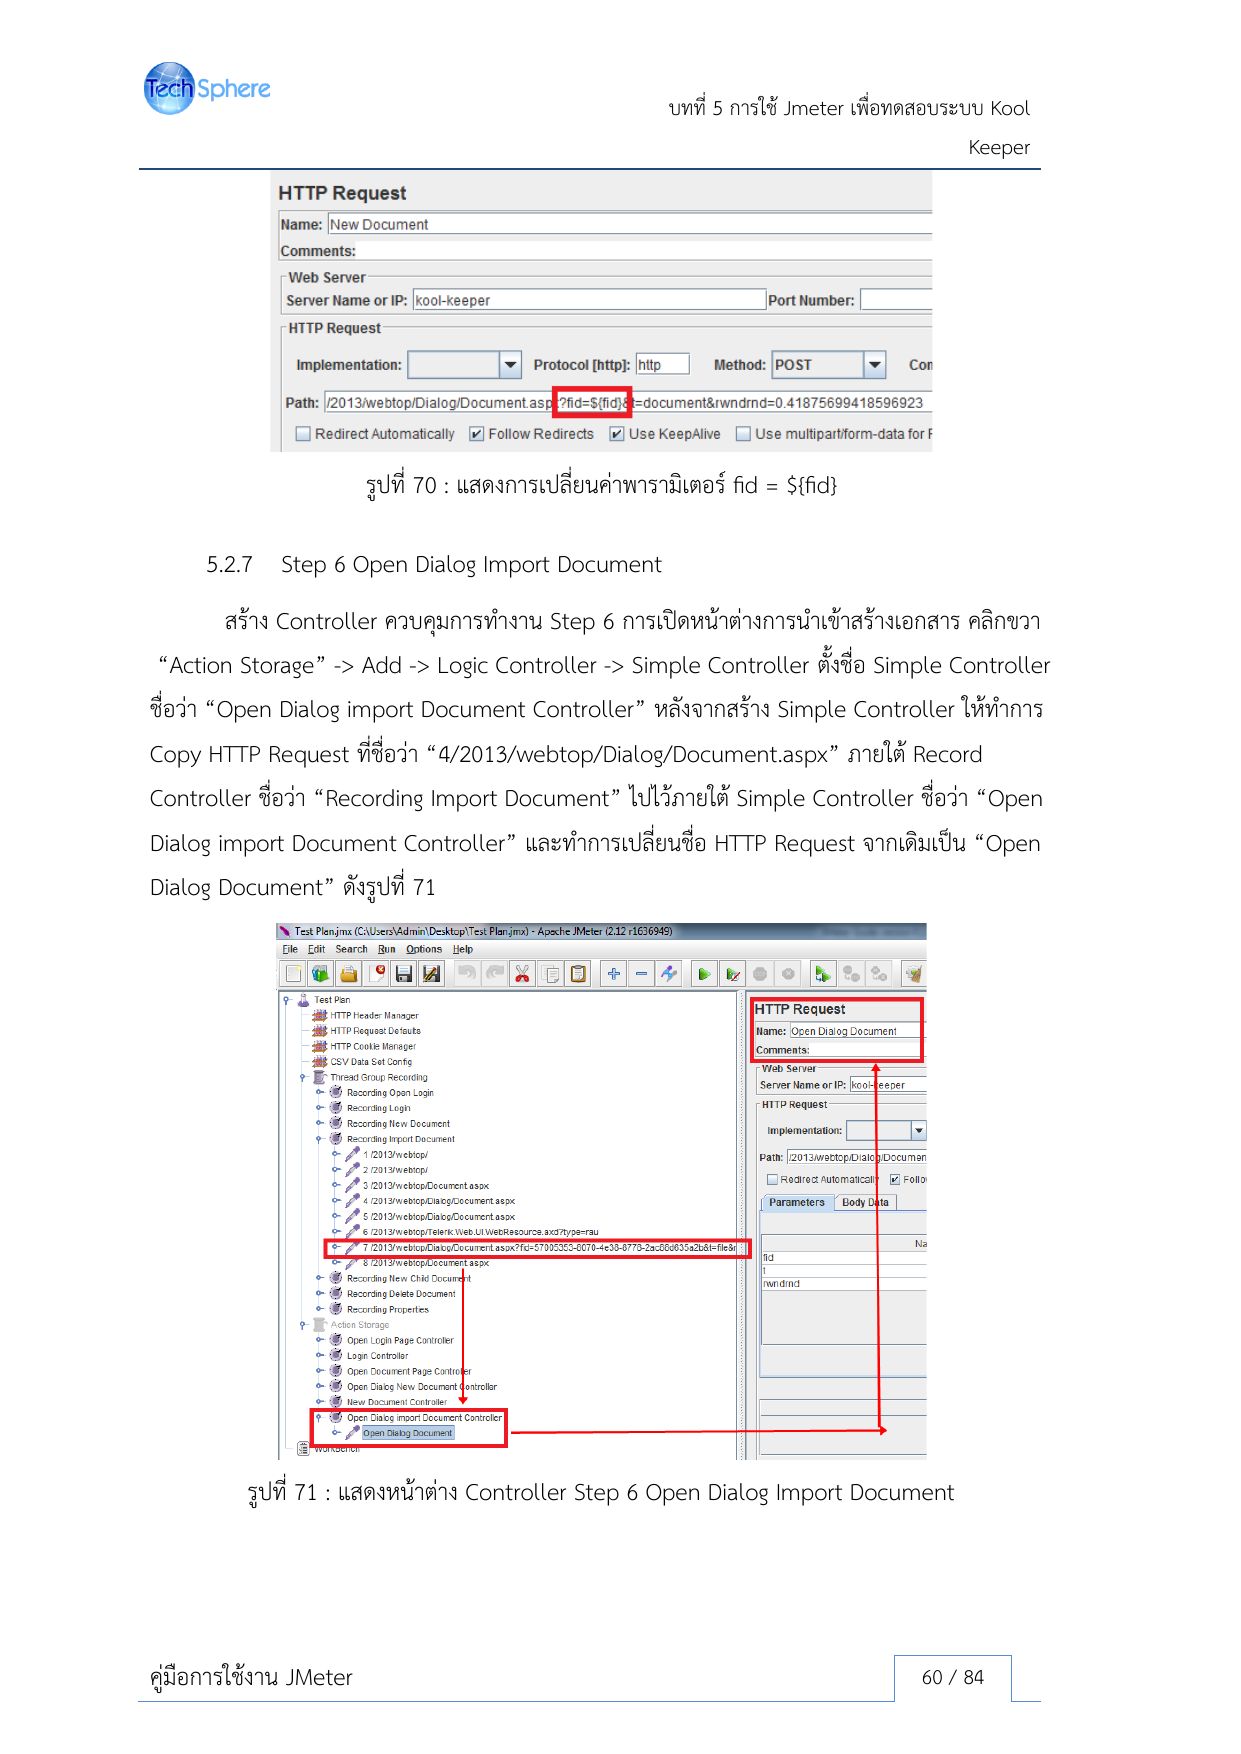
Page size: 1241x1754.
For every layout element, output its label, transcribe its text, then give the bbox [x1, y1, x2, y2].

picture [142, 61, 271, 116]
text สร้าง Controller ควบคุมการทำงาน Step 6 การเปิดหน้าต่างการนำเข้าสร้างเอกสาร คลิกขวา “Action Storage” -> Add -> Logic Controller -> Simple Controller ตั้งชื่อ Simple Controller ชื่อว่า “Open Dialog import Document Controller” หลังจากสร้าง Simple Controller ให้ทำการ Copy HTTP Request ที่ชื่อว่า “4/2013/webtop/Dialog/Document.aspx” ภายใต้ Record Controller ชื่อว่า “Recording Import Document” ไปไว้ภายใต้ Simple Controller ชื่อว่า “Open Dialog import Document Controller” และทำการเปลี่ยนชื่อ HTTP Request จากเดิมเป็น “Open Dialog Document” ดังรูปที่ 71 [150, 600, 1053, 911]
picture [276, 923, 927, 1460]
subtitle รูปที่ 71 : แสดงหน้าต่าง Controller Step 6 Open Dialog Import Document [150, 1472, 1053, 1516]
subtitle รูปที่ 70 : แสดงการเปลี่ยนค่าพารามิเตอร์ fid = ${fid} [150, 464, 1053, 508]
picture [270, 170, 933, 452]
subtitle Step 6 Open Dialog Import Document [206, 543, 1053, 587]
